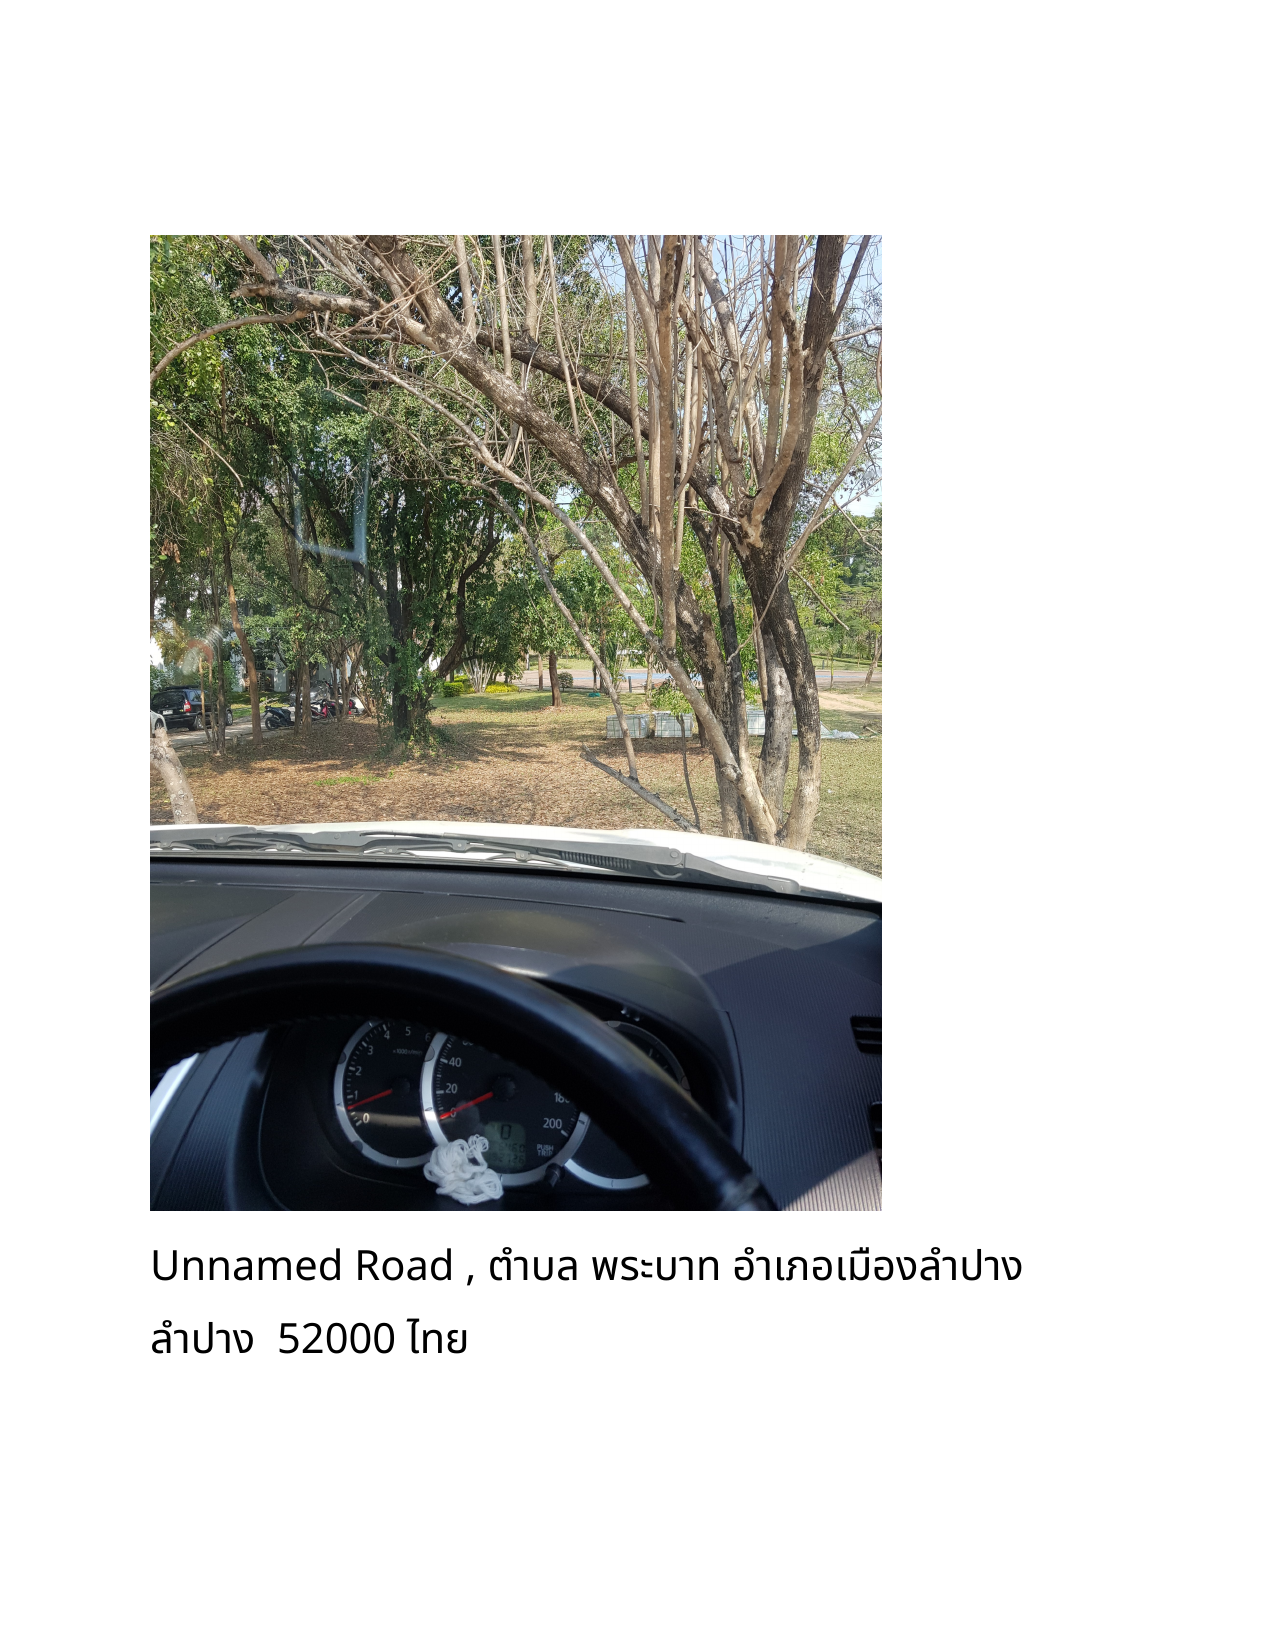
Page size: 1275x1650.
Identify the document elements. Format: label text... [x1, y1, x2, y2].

text Unnamed Road , ตำบล พระบาท อำเภอเมืองลำปาง ลำปาง 52000 ไทย [150, 1236, 1125, 1372]
picture [150, 235, 882, 1211]
